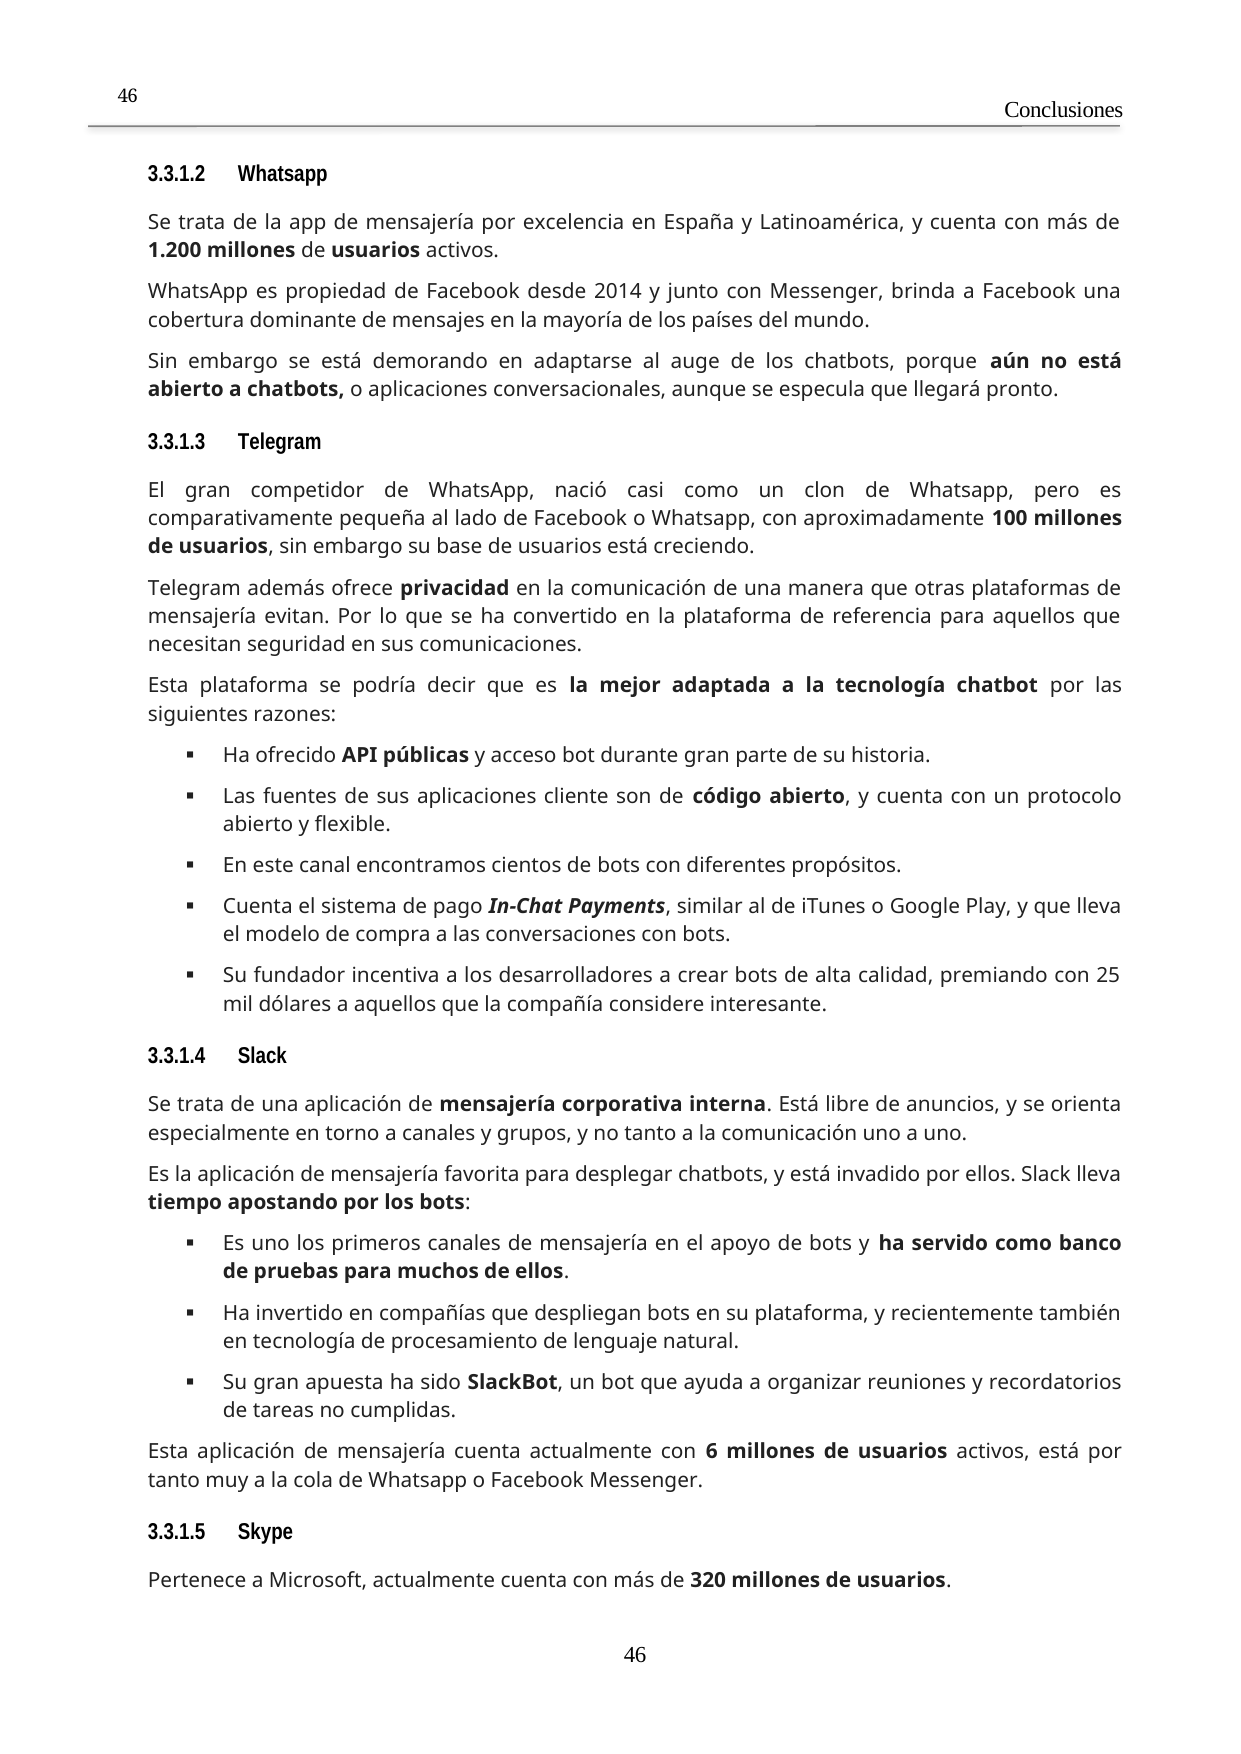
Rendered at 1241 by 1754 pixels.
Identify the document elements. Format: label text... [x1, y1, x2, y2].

list Es uno los primeros canales de mensajería en el apoyo de bots y ha servido como banco de pruebas para muchos de ellos. [185, 1228, 1122, 1285]
text Pertenece a Microsoft, actualmente cuenta con más de 320 millones de usuarios. [148, 1565, 1122, 1594]
list Su fundador incentiva a los desarrolladores a crear bots de alta calidad, premiando con 25 mil dólares a aquellos que la compañía considere interesante. [185, 960, 1122, 1017]
text Se trata de la app de mensajería por excelencia en España y Latinoamérica, y cuenta con más de 1.200 millones de usuarios activos. [148, 207, 1122, 264]
subtitle Slack [148, 1042, 1122, 1069]
text Sin embargo se está demorando en adaptarse al auge de los chatbots, porque aún no está abierto a chatbots, o aplicaciones conversacionales, aunque se especula que llegará pronto. [148, 346, 1122, 403]
subtitle Telegram [148, 428, 1122, 454]
list Ha ofrecido API públicas y acceso bot durante gran parte de su historia. [185, 740, 1122, 768]
subtitle Skype [148, 1518, 1122, 1544]
text Esta aplicación de mensajería cuenta actualmente con 6 millones de usuarios activos, está por tanto muy a la cola de Whatsapp o Facebook Messenger. [148, 1436, 1122, 1493]
text El gran competidor de WhatsApp, nació casi como un clon de Whatsapp, pero es comparativamente pequeña al lado de Facebook o Whatsapp, con aproximadamente 100 millones de usuarios, sin embargo su base de usuarios está creciendo. [148, 475, 1122, 560]
text Telegram además ofrece privacidad en la comunicación de una manera que otras plataformas de mensajería evitan. Por lo que se ha convertido en la plataforma de referencia para aquellos que necesitan seguridad en sus comunicaciones. [148, 573, 1122, 658]
text WhatsApp es propiedad de Facebook desde 2014 y junto con Messenger, brinda a Facebook una cobertura dominante de mensajes en la mayoría de los países del mundo. [148, 276, 1122, 333]
list Cuenta el sistema de pago In-Chat Payments, similar al de iTunes o Google Play, y que lleva el modelo de compra a las conversaciones con bots. [185, 891, 1122, 948]
text Esta plataforma se podría decir que es la mejor adaptada a la tecnología chatbot por las siguientes razones: [148, 670, 1122, 727]
text Se trata de una aplicación de mensajería corporativa interna. Está libre de anuncios, y se orienta especialmente en torno a canales y grupos, y no tanto a la comunicación uno a uno. [148, 1089, 1122, 1146]
list Las fuentes de sus aplicaciones cliente son de código abierto, y cuenta con un protocolo abierto y flexible. [185, 781, 1122, 838]
list Ha invertido en compañías que despliegan bots en su plataforma, y recientemente también en tecnología de procesamiento de lenguaje natural. [185, 1298, 1122, 1354]
text Es la aplicación de mensajería favorita para desplegar chatbots, y está invadido por ellos. Slack lleva tiempo apostando por los bots: [148, 1159, 1122, 1216]
list En este canal encontramos cientos de bots con diferentes propósitos. [185, 850, 1122, 878]
subtitle Whatsapp [148, 160, 1122, 186]
list Su gran apuesta ha sido SlackBot, un bot que ayuda a organizar reuniones y recordatorios de tareas no cumplidas. [185, 1367, 1122, 1424]
